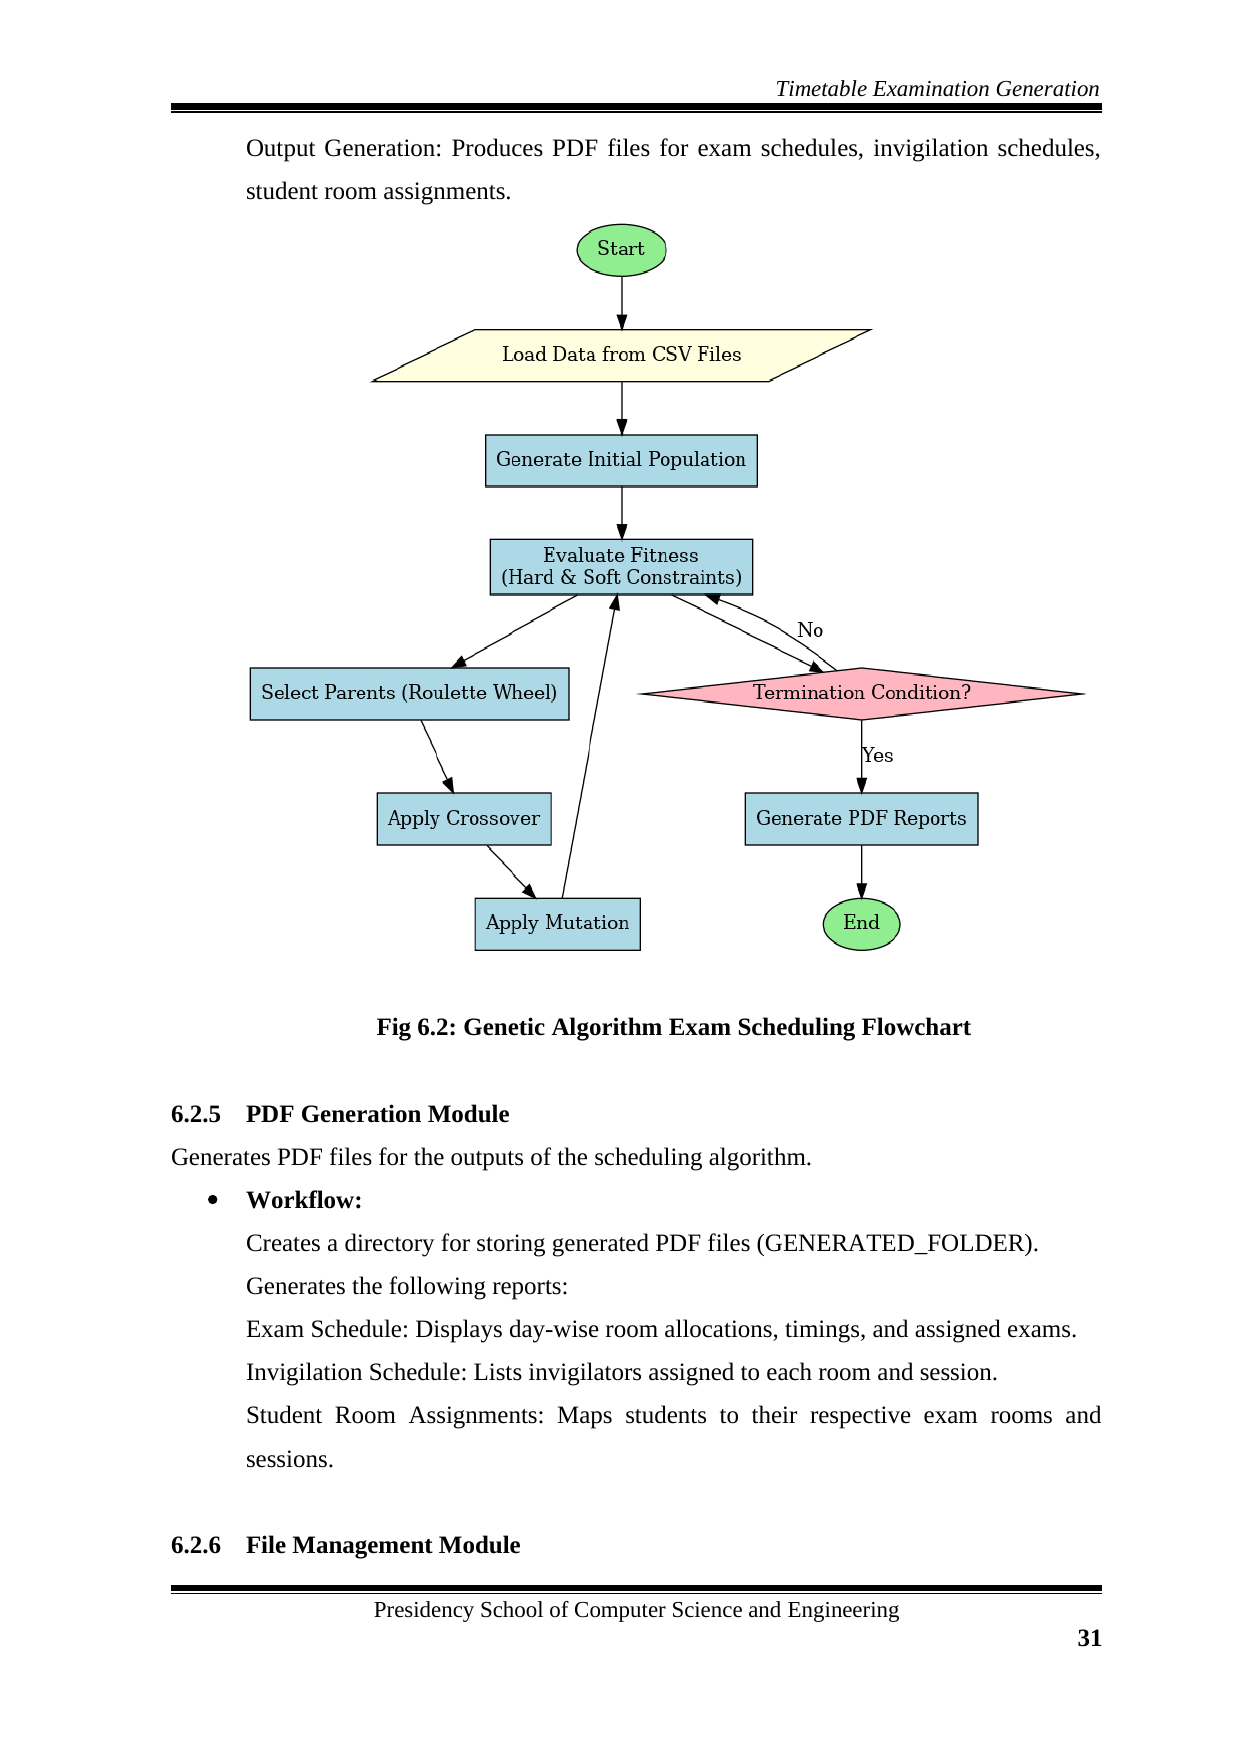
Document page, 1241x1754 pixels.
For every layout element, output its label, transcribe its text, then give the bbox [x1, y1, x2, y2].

text Invigilation Schedule: Lists invigilators assigned to each room and session. [171, 1357, 1102, 1386]
text Student Room Assignments: Maps students to their respective exam rooms and sessions. [246, 1401, 1102, 1472]
picture [245, 219, 1086, 957]
text Fig 6.2: Genetic Algorithm Exam Scheduling Flowchart [246, 1012, 1102, 1041]
text Exam Schedule: Displays day-wise room allocations, timings, and assigned exams. [171, 1314, 1102, 1343]
text Generates the following reports: [171, 1271, 1102, 1300]
list File Management Module [171, 1530, 1102, 1559]
text Output Generation: Produces PDF files for exam schedules, invigilation schedules, student room assignments. [246, 133, 1102, 205]
text Generates PDF files for the outputs of the scheduling algorithm. [171, 1142, 1102, 1171]
list Workflow: [208, 1185, 1102, 1214]
text Creates a directory for storing generated PDF files (GENERATED_FOLDER). [171, 1228, 1102, 1257]
list PDF Generation Module [171, 1099, 1102, 1127]
